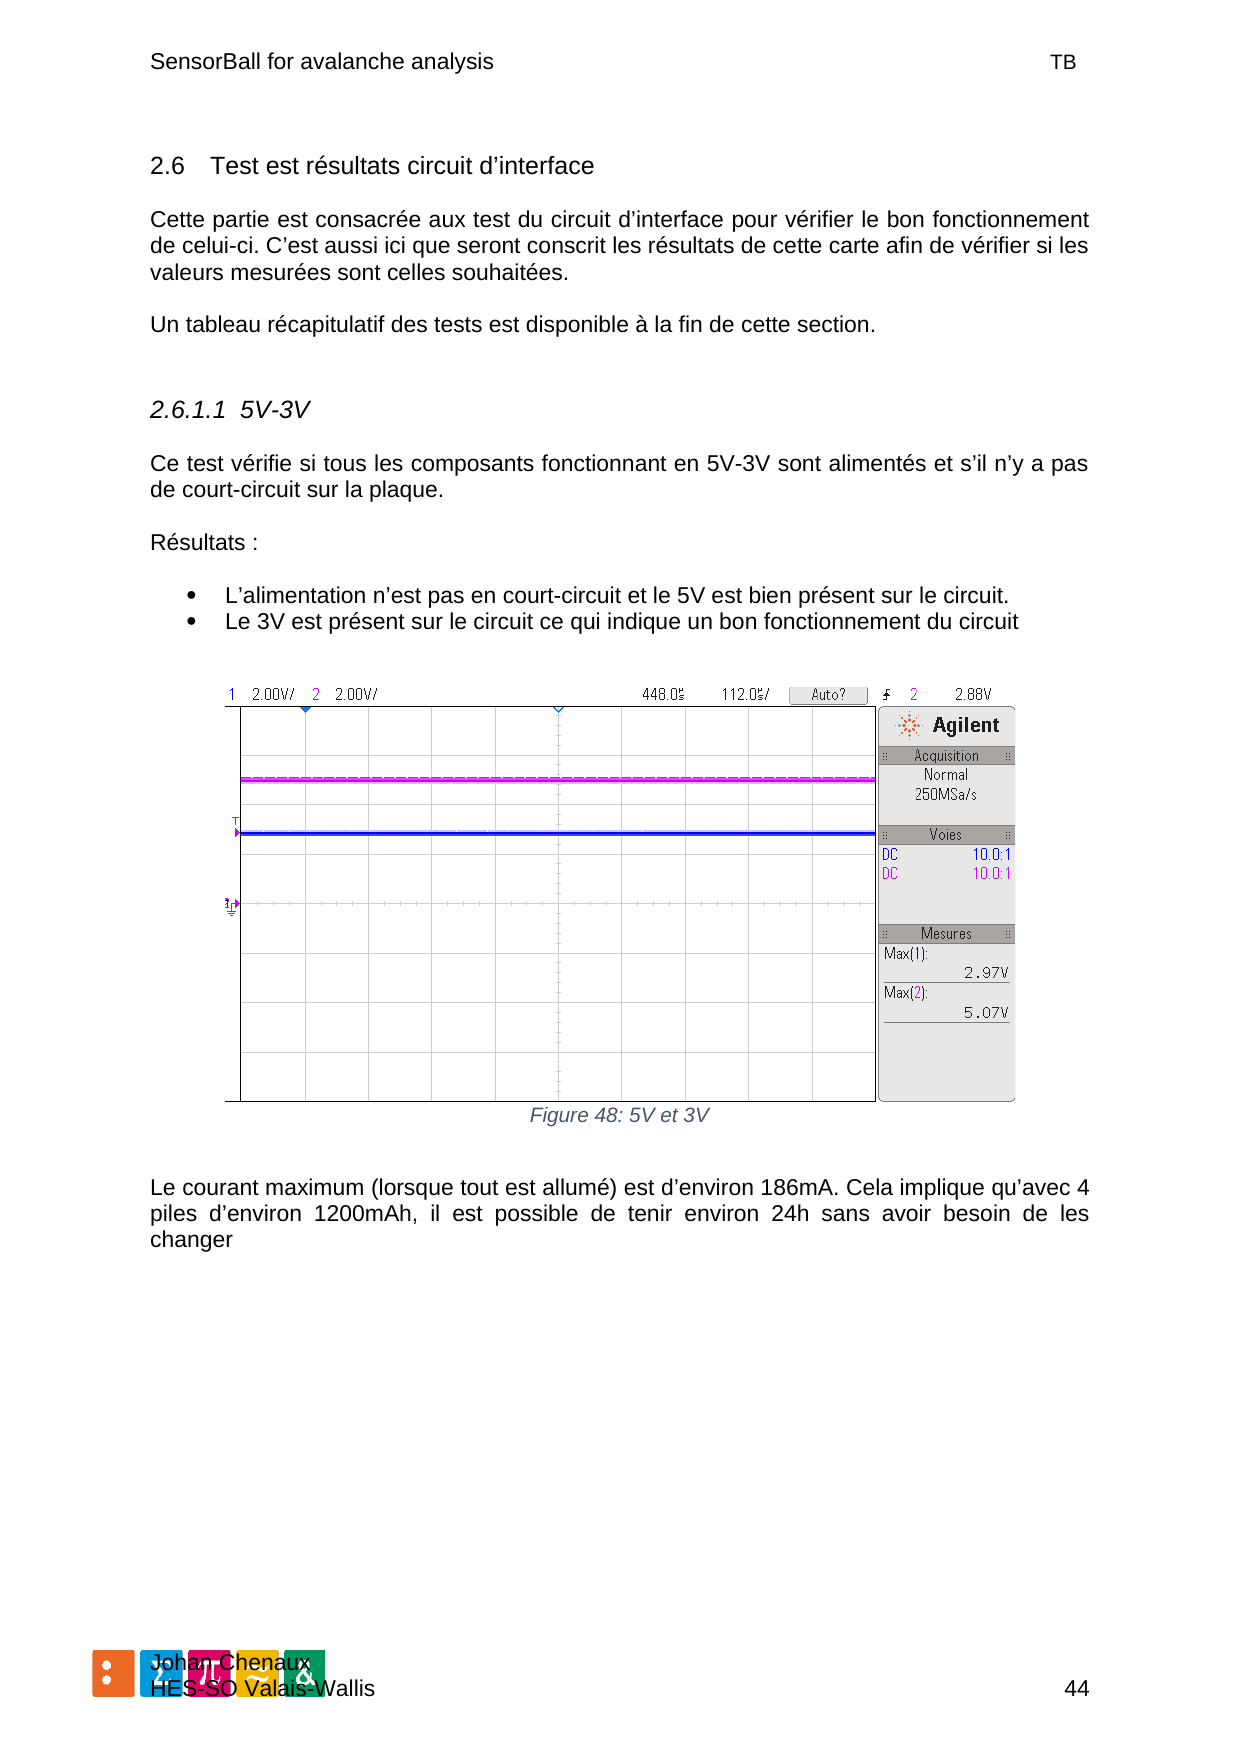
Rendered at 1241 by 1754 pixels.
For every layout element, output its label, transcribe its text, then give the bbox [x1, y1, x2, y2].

text Ce test vérifie si tous les composants fonctionnant en 5V-3V sont alimentés et s’il n’y a pas de court-circuit sur la plaque. [150, 450, 1090, 502]
picture [92, 1650, 140, 1697]
text Un tableau récapitulatif des tests est disponible à la fin de cette section. [150, 311, 1090, 338]
text Figure 48: 5V et 3V [150, 1103, 1090, 1127]
subtitle 5V-3V [150, 395, 1090, 423]
picture [183, 1650, 326, 1697]
text Cette partie est consacrée aux test du circuit d’interface pour vérifier le bon fonctionnement de celui-ci. C’est aussi ici que seront conscrit les résultats de cette carte afin de vérifier si les valeurs mesurées sont celles souhaitées. [150, 206, 1090, 285]
list Le 3V est présent sur le circuit ce qui indique un bon fonctionnement du circuit [187, 608, 1090, 634]
picture [225, 687, 1016, 1103]
text Le courant maximum (lorsque tout est allumé) est d’environ 186mA. Cela implique qu’avec 4 piles d’environ 1200mAh, il est possible de tenir environ 24h sans avoir besoin de les changer [150, 1174, 1090, 1253]
list L’alimentation n’est pas en court-circuit et le 5V est bien présent sur le circuit. [187, 582, 1090, 608]
subtitle Test est résultats circuit d’interface [150, 151, 1090, 180]
text Résultats : [150, 529, 1090, 555]
